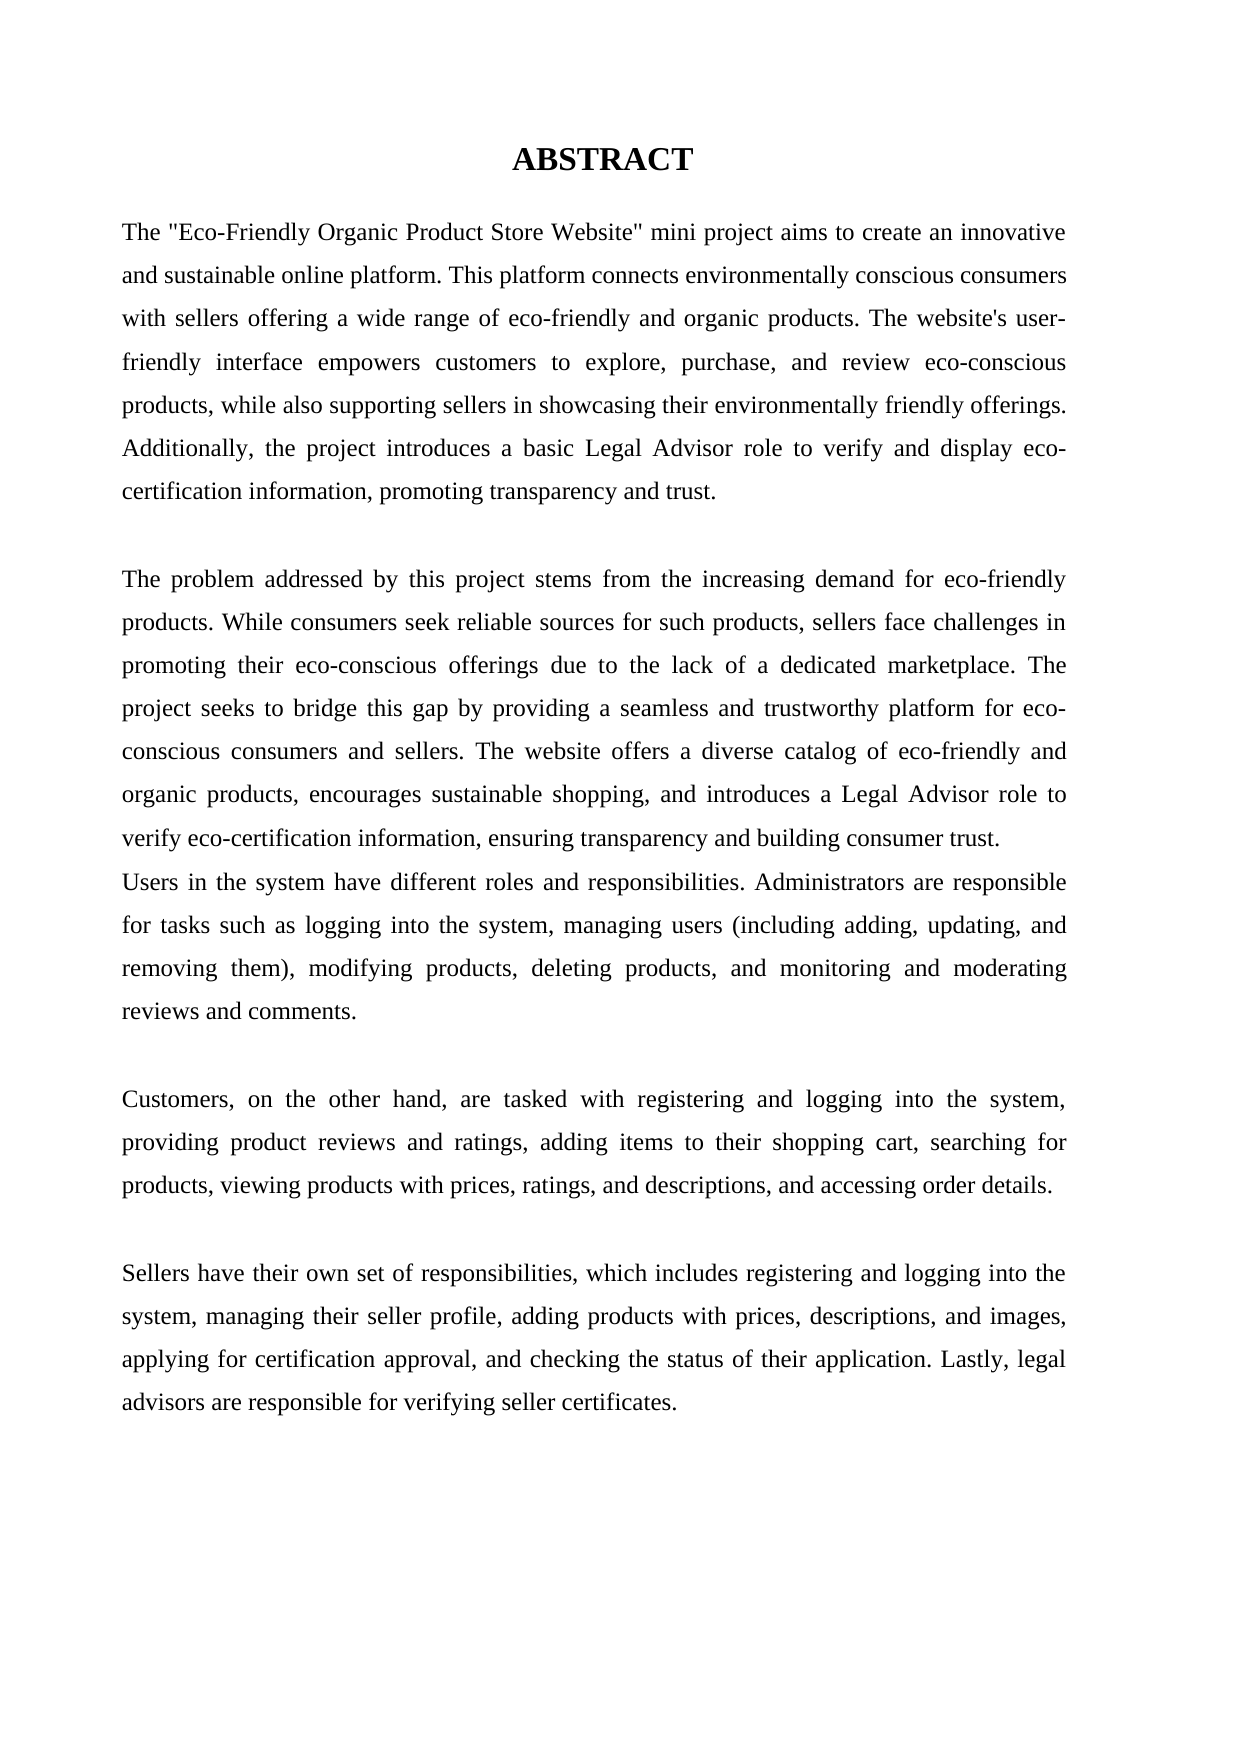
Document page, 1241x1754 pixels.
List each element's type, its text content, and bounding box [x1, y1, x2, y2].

text Users in the system have different roles and responsibilities. Administrators are responsible for tasks such as logging into the system, managing users (including adding, updating, and removing them), modifying products, deleting products, and monitoring and moderating reviews and comments. [122, 867, 1067, 1025]
text The problem addressed by this project stems from the increasing demand for eco-friendly products. While consumers seek reliable sources for such products, sellers face challenges in promoting their eco-conscious offerings due to the lack of a dedicated marketplace. The project seeks to bridge this gap by providing a seamless and trustworthy platform for eco-conscious consumers and sellers. The website offers a diverse catalog of eco-friendly and organic products, encourages sustainable shopping, and introduces a Legal Advisor role to verify eco-certification information, ensuring transparency and building consumer trust. [122, 564, 1067, 851]
text The "Eco-Friendly Organic Product Store Website" mini project aims to create an innovative and sustainable online platform. This platform connects environmentally conscious consumers with sellers offering a wide range of eco-friendly and organic products. The website's user-friendly interface empowers customers to explore, purchase, and review eco-conscious products, while also supporting sellers in showcasing their environmentally friendly offerings. Additionally, the project introduces a basic Legal Advisor role to verify and display eco-certification information, promoting transparency and trust. [122, 217, 1067, 505]
text Sellers have their own set of responsibilities, which includes registering and logging into the system, managing their seller profile, adding products with prices, descriptions, and images, applying for certification approval, and checking the status of their application. Lastly, legal advisors are responsible for verifying seller certificates. [122, 1258, 1067, 1416]
text Customers, on the other hand, are tasked with registering and logging into the system, providing product reviews and ratings, adding items to their shopping cart, searching for products, viewing products with prices, ratings, and descriptions, and accessing order details. [122, 1084, 1067, 1199]
subtitle ABSTRACT [137, 140, 1067, 178]
